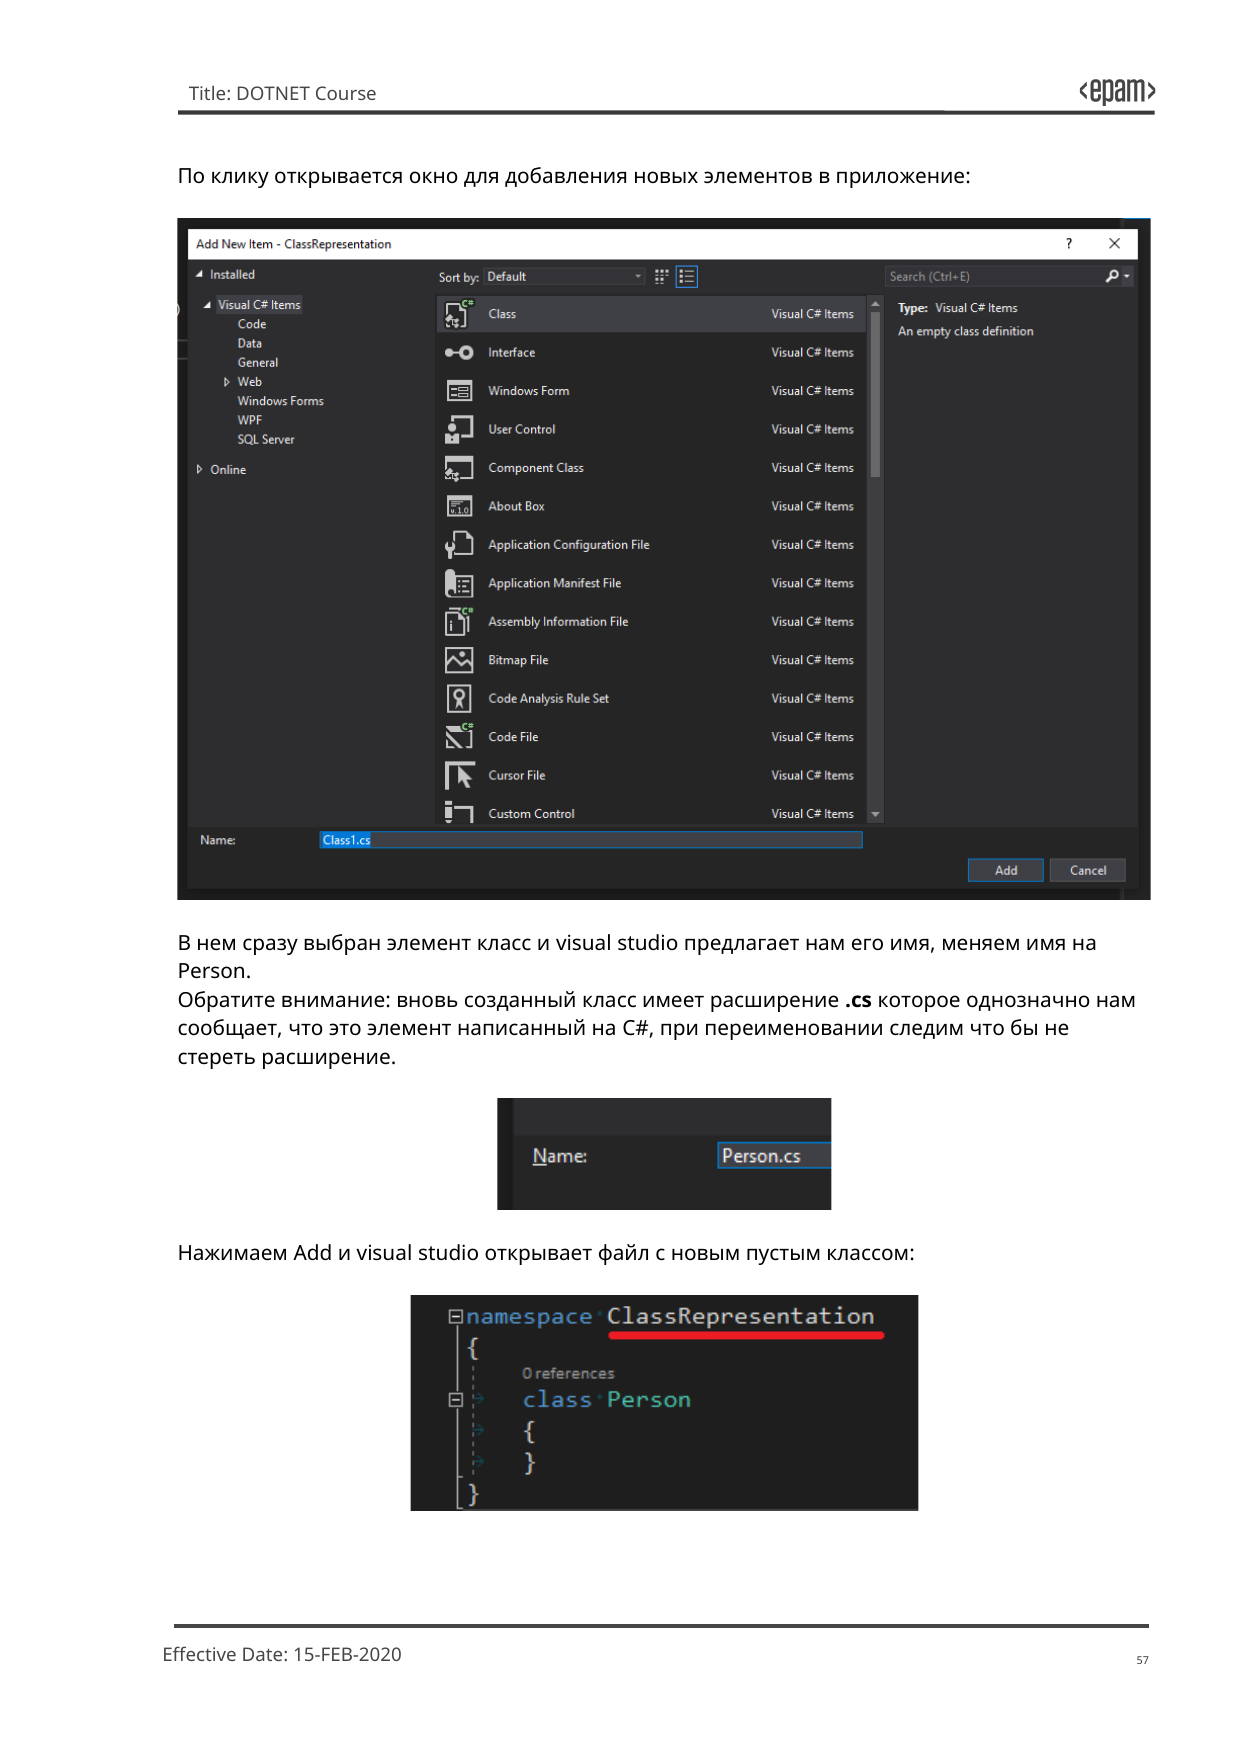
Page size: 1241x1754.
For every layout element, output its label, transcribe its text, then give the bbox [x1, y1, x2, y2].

text По клику открывается окно для добавления новых элементов в приложение: [177, 162, 1152, 190]
text В нем сразу выбран элемент класс и visual studio предлагает нам его имя, меняем имя на Person. [177, 928, 1152, 985]
text Нажимаем Add и visual studio открывает файл с новым пустым классом: [177, 1238, 1152, 1267]
picture [497, 1098, 832, 1210]
text Обратите внимание: вновь созданный класс имеет расширение .cs которое однозначно нам сообщает, что это элемент написанный на C#, при переименовании следим что бы не стереть расширение. [177, 985, 1152, 1070]
picture [177, 218, 1151, 900]
picture [410, 1295, 919, 1511]
